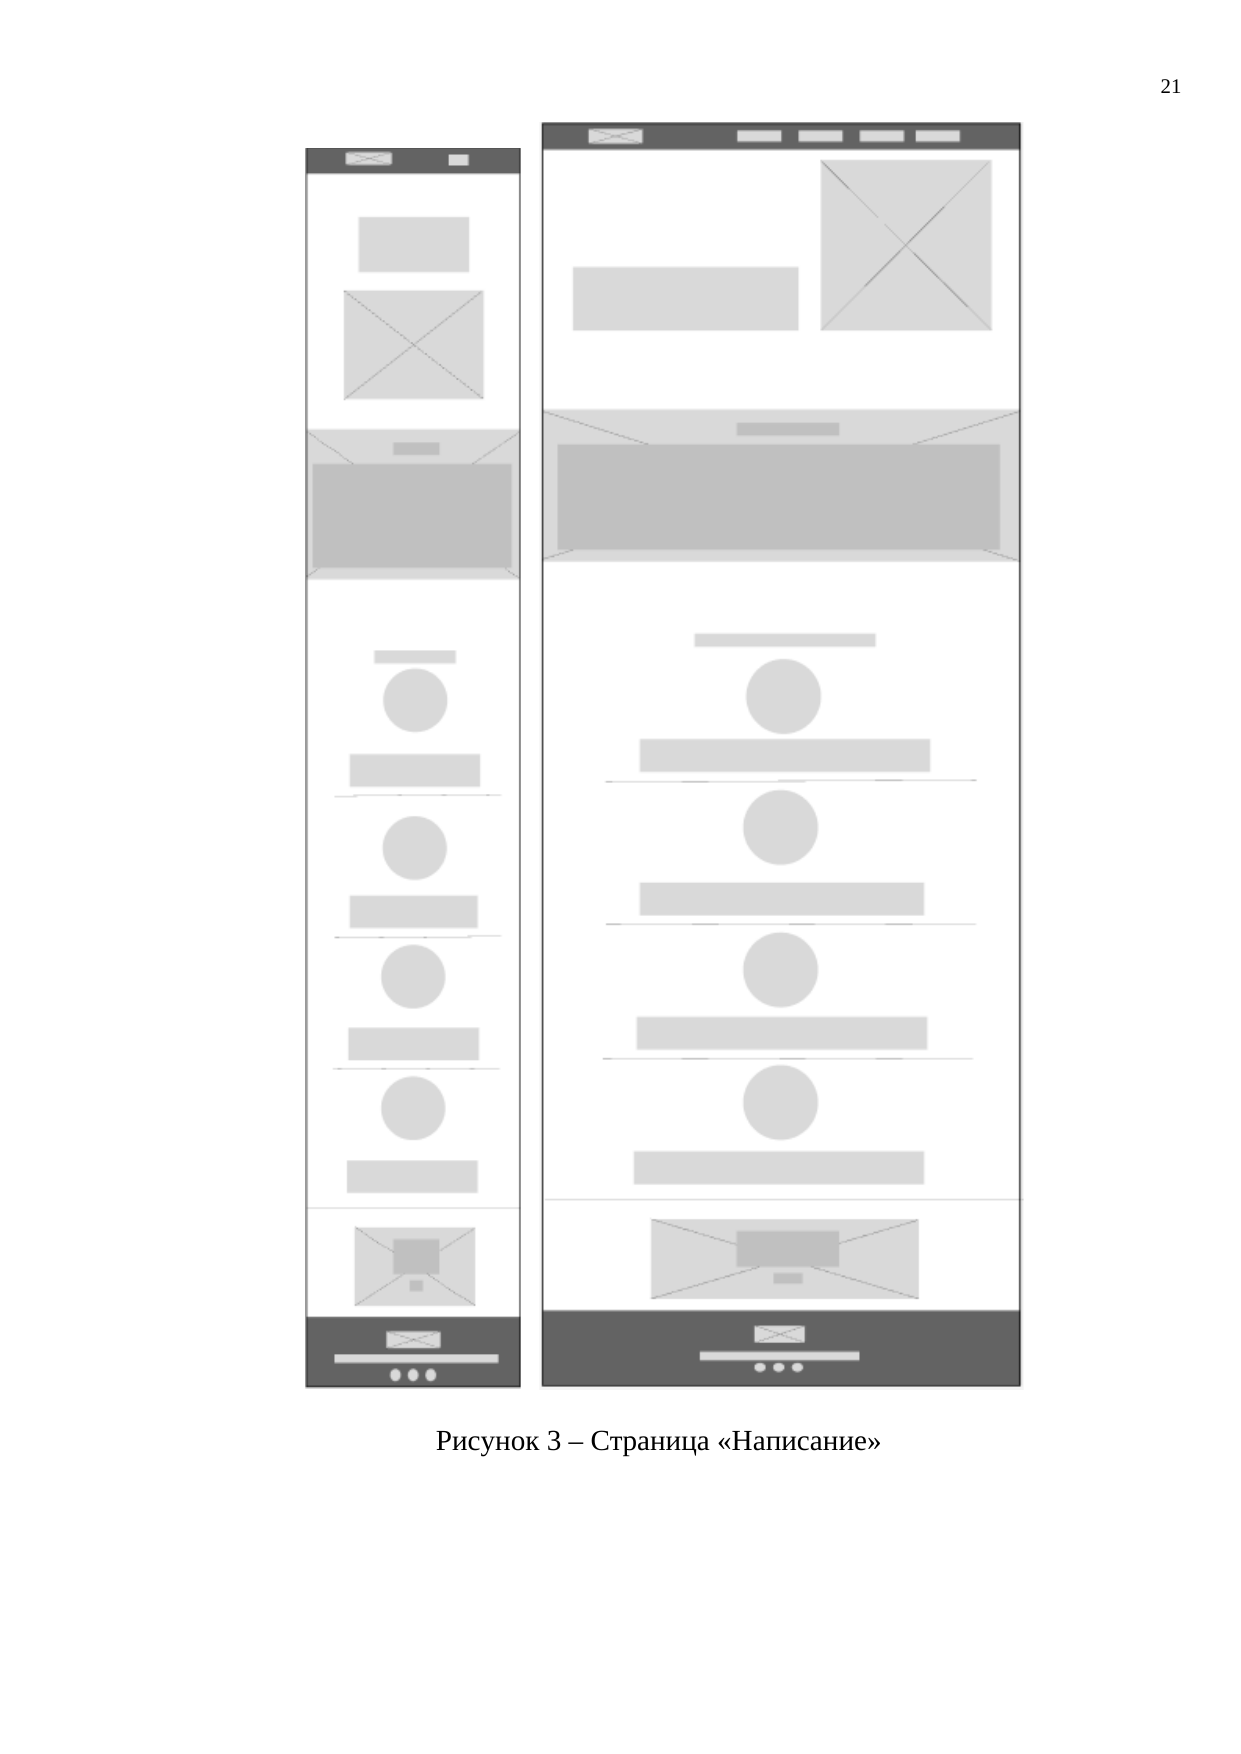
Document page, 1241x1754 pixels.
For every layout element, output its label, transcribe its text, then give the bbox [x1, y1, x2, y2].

text Рисунок 3 – Страница «Написание» [136, 1423, 1181, 1456]
picture [539, 122, 1024, 1390]
picture [305, 148, 521, 1389]
